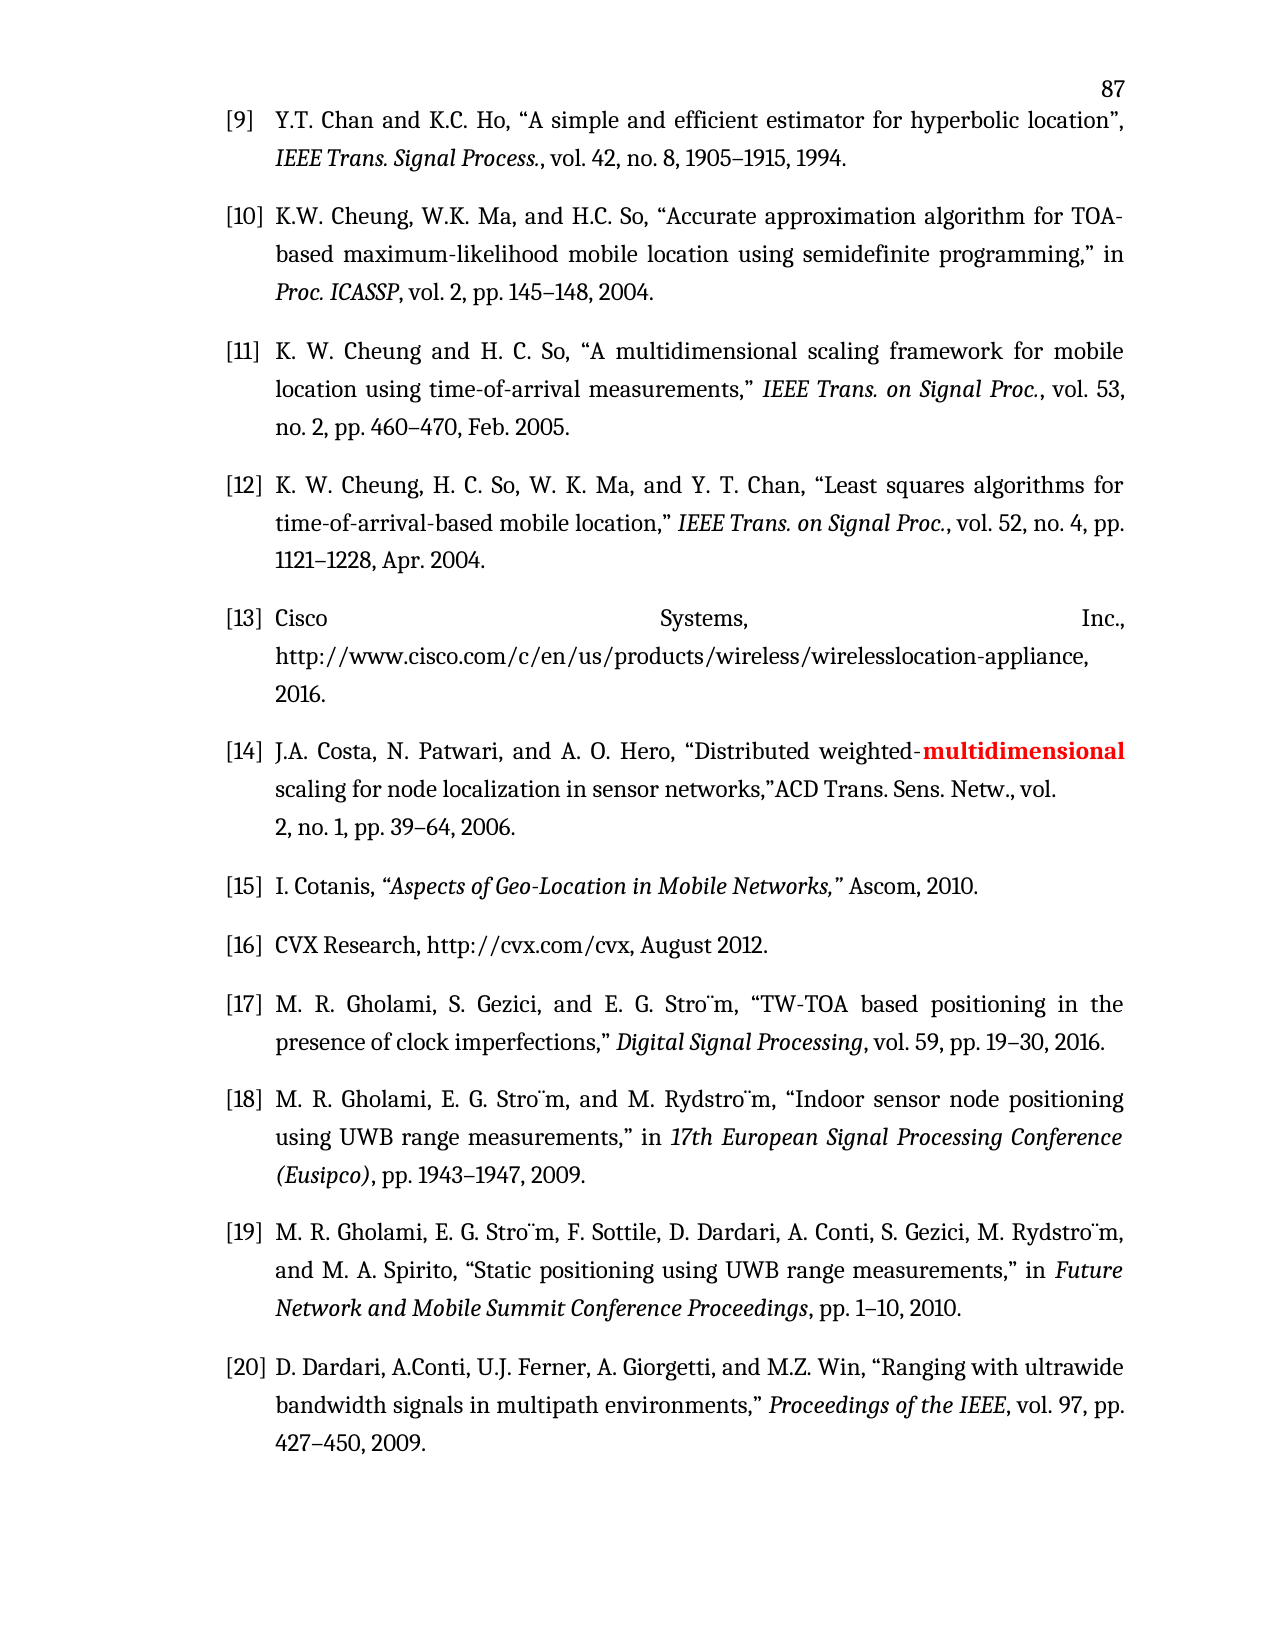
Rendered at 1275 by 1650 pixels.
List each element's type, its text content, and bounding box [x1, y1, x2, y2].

list M. R. Gholami, E. G. Stro¨m, and M. Rydstro¨m, “Indoor sensor node positioning using UWB range measurements,” in 17th European Signal Processing Conference (Eusipco), pp. 1943–1947, 2009. [225, 1085, 1125, 1190]
text 2, no. 1, pp. 39–64, 2006. [275, 813, 1106, 842]
list K.W. Cheung, W.K. Ma, and H.C. So, “Accurate approximation algorithm for TOA-based maximum-likelihood mobile location using semidefinite programming,” in Proc. ICASSP, vol. 2, pp. 145–148, 2004. [225, 202, 1125, 307]
list I. Cotanis, “Aspects of Geo-Location in Mobile Networks,” Ascom, 2010. [225, 872, 1125, 901]
list K. W. Cheung, H. C. So, W. K. Ma, and Y. T. Chan, “Least squares algorithms for time-of-arrival-based mobile location,” IEEE Trans. on Signal Proc., vol. 52, no. 4, pp. 1121–1228, Apr. 2004. [225, 471, 1125, 575]
list Cisco Systems, Inc., http://www.cisco.com/c/en/us/products/wireless/wirelesslocation-appliance, 2016. [225, 604, 1125, 708]
list K. W. Cheung and H. C. So, “A multidimensional scaling framework for mobile location using time-of-arrival measurements,” IEEE Trans. on Signal Proc., vol. 53, no. 2, pp. 460–470, Feb. 2005. [225, 337, 1125, 441]
list M. R. Gholami, S. Gezici, and E. G. Stro¨m, “TW-TOA based positioning in the presence of clock imperfections,” Digital Signal Processing, vol. 59, pp. 19–30, 2016. [225, 990, 1125, 1057]
list J.A. Costa, N. Patwari, and A. O. Hero, “Distributed weighted-multidimensional scaling for node localization in sensor networks,”ACD Trans. Sens. Netw., vol. [225, 737, 1125, 804]
list Y.T. Chan and K.C. Ho, “A simple and efficient estimator for hyperbolic location”, IEEE Trans. Signal Process., vol. 42, no. 8, 1905–1915, 1994. [225, 106, 1125, 173]
list CVX Research, http://cvx.com/cvx, August 2012. [225, 931, 1125, 960]
list M. R. Gholami, E. G. Stro¨m, F. Sottile, D. Dardari, A. Conti, S. Gezici, M. Rydstro¨m, and M. A. Spirito, “Static positioning using UWB range measurements,” in Future Network and Mobile Summit Conference Proceedings, pp. 1–10, 2010. [225, 1218, 1125, 1323]
list D. Dardari, A.Conti, U.J. Ferner, A. Giorgetti, and M.Z. Win, “Ranging with ultrawide bandwidth signals in multipath environments,” Proceedings of the IEEE, vol. 97, pp. 427–450, 2009. [225, 1353, 1125, 1457]
